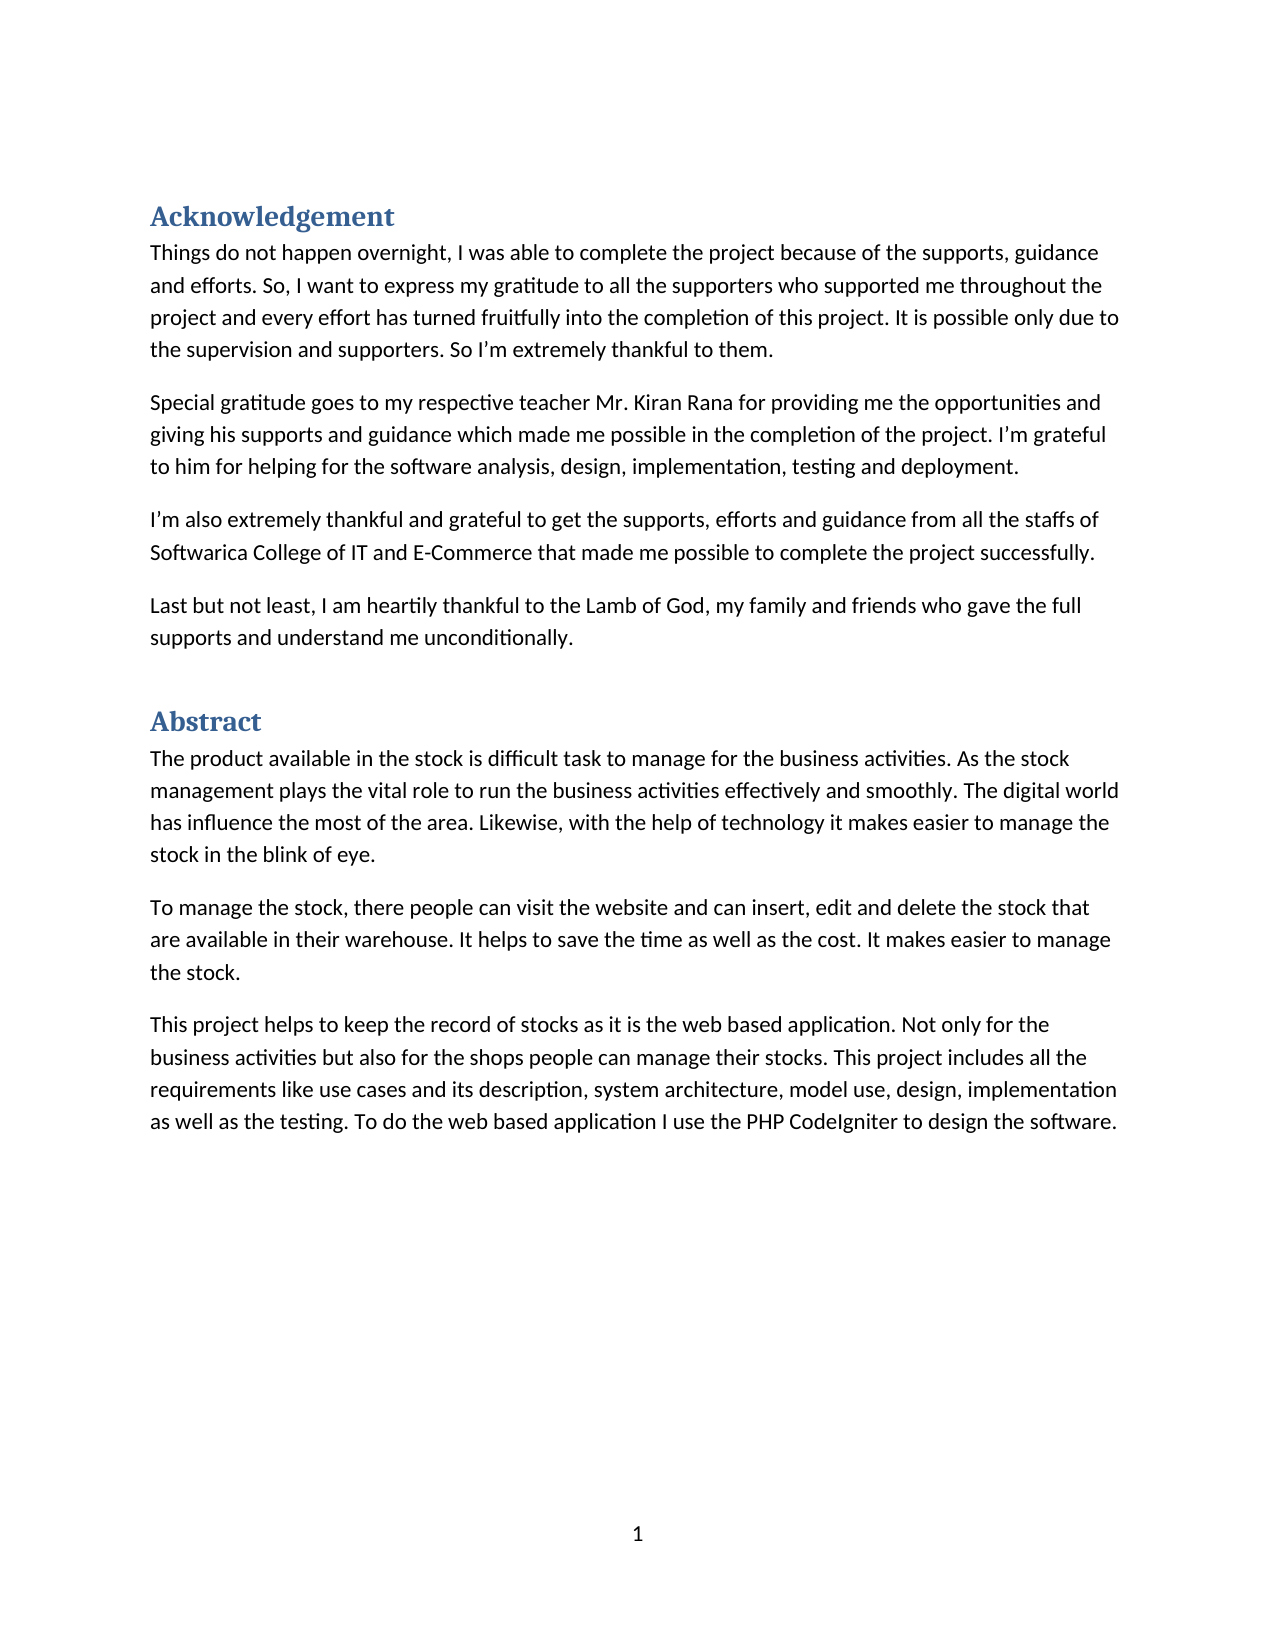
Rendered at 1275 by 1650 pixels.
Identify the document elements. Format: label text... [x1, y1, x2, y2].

text This project helps to keep the record of stocks as it is the web based application. Not only for the business activities but also for the shops people can manage their stocks. This project includes all the requirements like use cases and its description, system architecture, model use, design, implementation as well as the testing. To do the web based application I use the PHP CodeIgniter to design the software. [150, 1011, 1125, 1135]
text Things do not happen overnight, I was able to complete the project because of the supports, guidance and efforts. So, I want to express my gratitude to all the supporters who supported me throughout the project and every effort has turned fruitfully into the completion of this project. It is possible only due to the supervision and supporters. So I’m extremely thankful to them. [150, 238, 1125, 363]
text I’m also extremely thankful and grateful to get the supports, efforts and guidance from all the staffs of Softwarica College of IT and E-Commerce that made me possible to complete the project successfully. [150, 506, 1125, 566]
text Last but not least, I am heartily thankful to the Lamb of God, my family and friends who gave the full supports and understand me unconditionally. [150, 591, 1125, 651]
subtitle Abstract [150, 705, 1125, 739]
text The product available in the stock is difficult task to manage for the business activities. As the stock management plays the vital role to run the business activities effectively and smoothly. The digital world has influence the most of the area. Likewise, with the help of technology it makes easier to manage the stock in the blink of eye. [150, 744, 1125, 868]
subtitle Acknowledgement [150, 200, 1125, 233]
text To manage the stock, there people can visit the website and can insert, edit and delete the stock that are available in their warehouse. It helps to save the time as well as the cost. It makes easier to manage the stock. [150, 893, 1125, 986]
text Special gratitude goes to my respective teacher Mr. Kiran Rana for providing me the opportunities and giving his supports and guidance which made me possible in the completion of the project. I’m grateful to him for helping for the software analysis, design, implementation, testing and deployment. [150, 388, 1125, 481]
